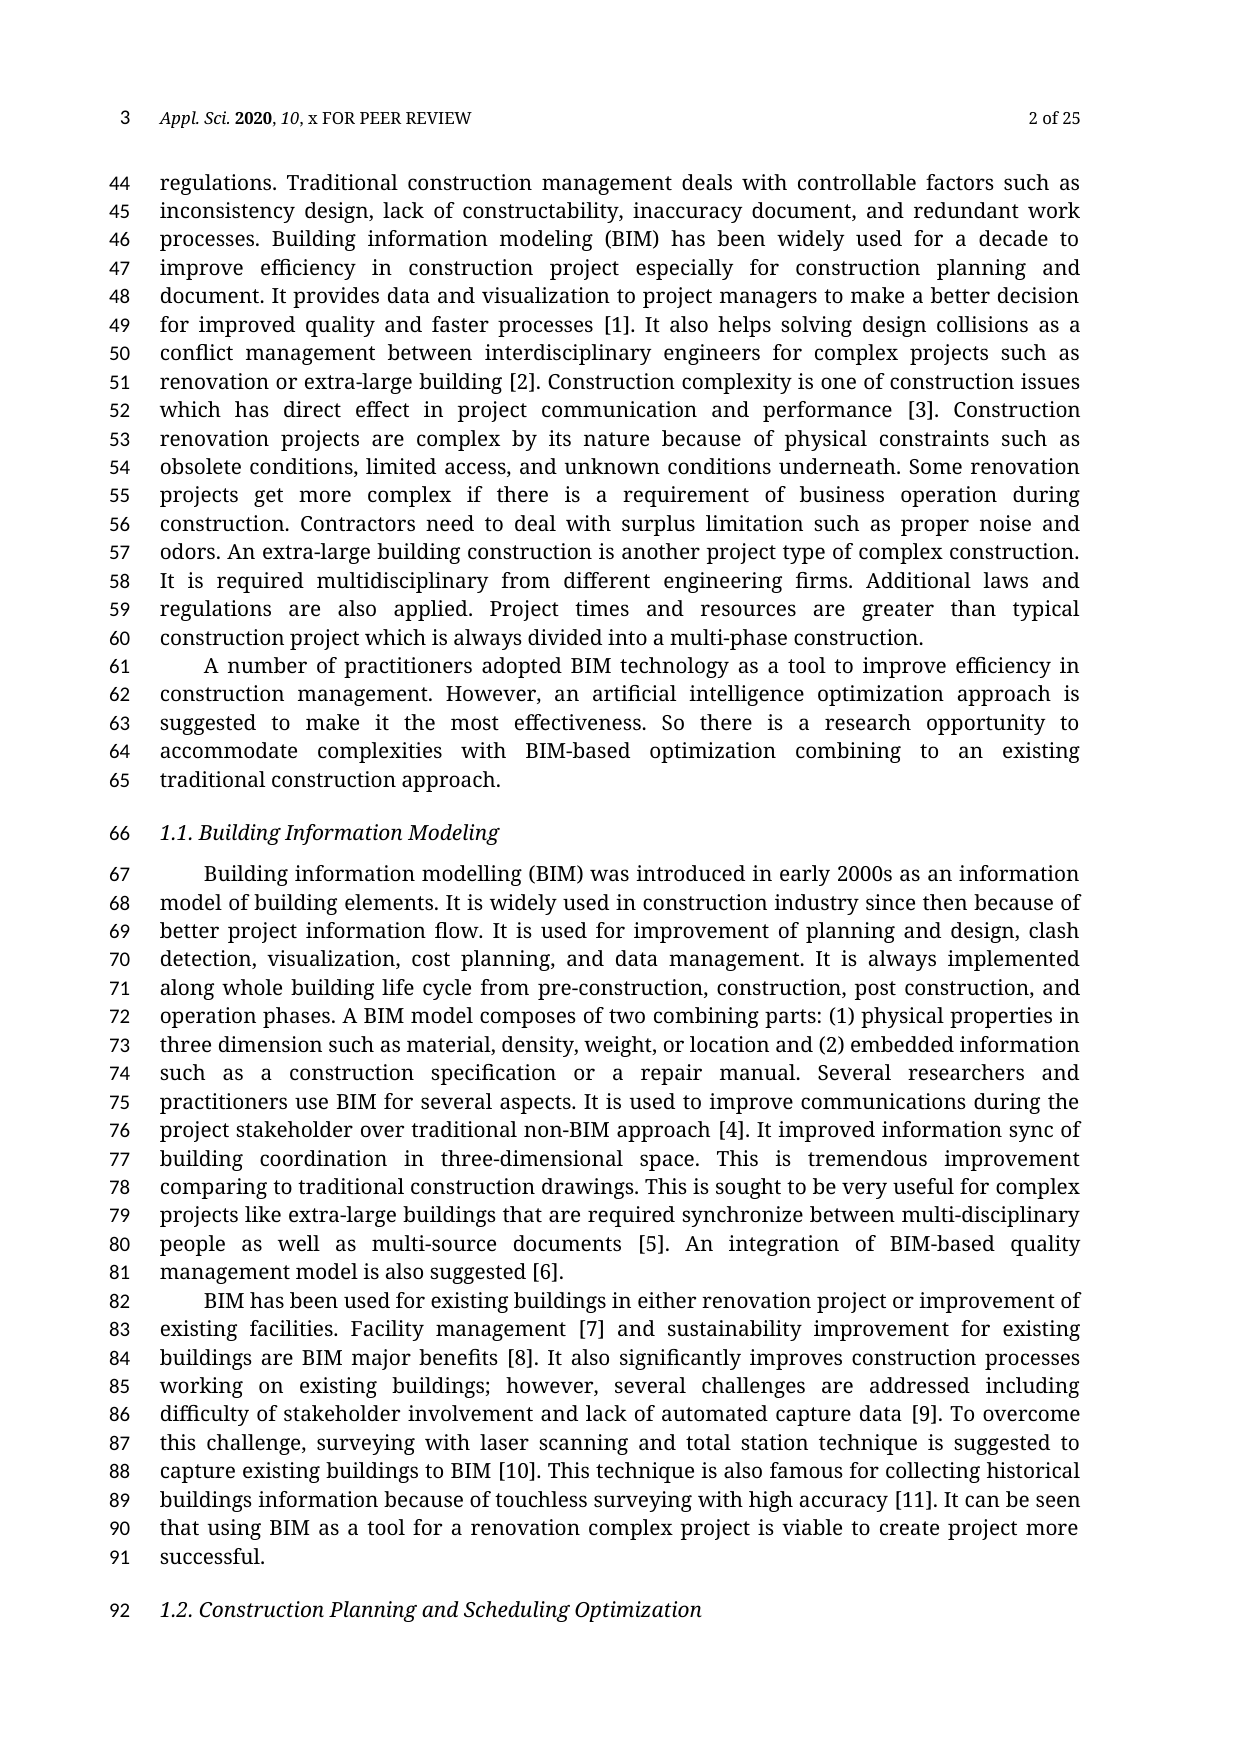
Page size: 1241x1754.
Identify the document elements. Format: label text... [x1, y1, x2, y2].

subtitle 1.1. Building Information Modeling [159, 818, 1081, 847]
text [159, 168, 1081, 651]
text Building information modelling (BIM) was introduced in early 2000s as an information model of building elements. It is widely used in construction industry since then because of better project information flow. It is used for improvement of planning and design, clash detection, visualization, cost planning, and data management. It is always implemented along whole building life cycle from pre-construction, construction, post construction, and operation phases. A BIM model composes of two combining parts: (1) physical properties in three dimension such as material, density, weight, or location and (2) embedded information such as a construction specification or a repair manual. Several researchers and practitioners use BIM for several aspects. It is used to improve communications during the project stakeholder over traditional non-BIM approach [4]. It improved information sync of building coordination in three-dimensional space. This is tremendous improvement comparing to traditional construction drawings. This is sought to be very useful for complex projects like extra-large buildings that are required synchronize between multi-disciplinary people as well as multi-source documents [5]. An integration of BIM-based quality management model is also suggested [6]. [159, 859, 1081, 1286]
subtitle 1.2. Construction Planning and Scheduling Optimization [159, 1595, 1081, 1624]
text A number of practitioners adopted BIM technology as a tool to improve efficiency in construction management. However, an artificial intelligence optimization approach is suggested to make it the most effectiveness. So there is a research opportunity to accommodate complexities with BIM-based optimization combining to an existing traditional construction approach. [159, 651, 1081, 793]
text BIM has been used for existing buildings in either renovation project or improvement of existing facilities. Facility management [7] and sustainability improvement for existing buildings are BIM major benefits [8]. It also significantly improves construction processes working on existing buildings; however, several challenges are addressed including difficulty of stakeholder involvement and lack of automated capture data [9]. To overcome this challenge, surveying with laser scanning and total station technique is suggested to capture existing buildings to BIM [10]. This technique is also famous for collecting historical buildings information because of touchless surveying with high accuracy [11]. It can be seen that using BIM as a tool for a renovation complex project is viable to create project more successful. [159, 1286, 1081, 1570]
